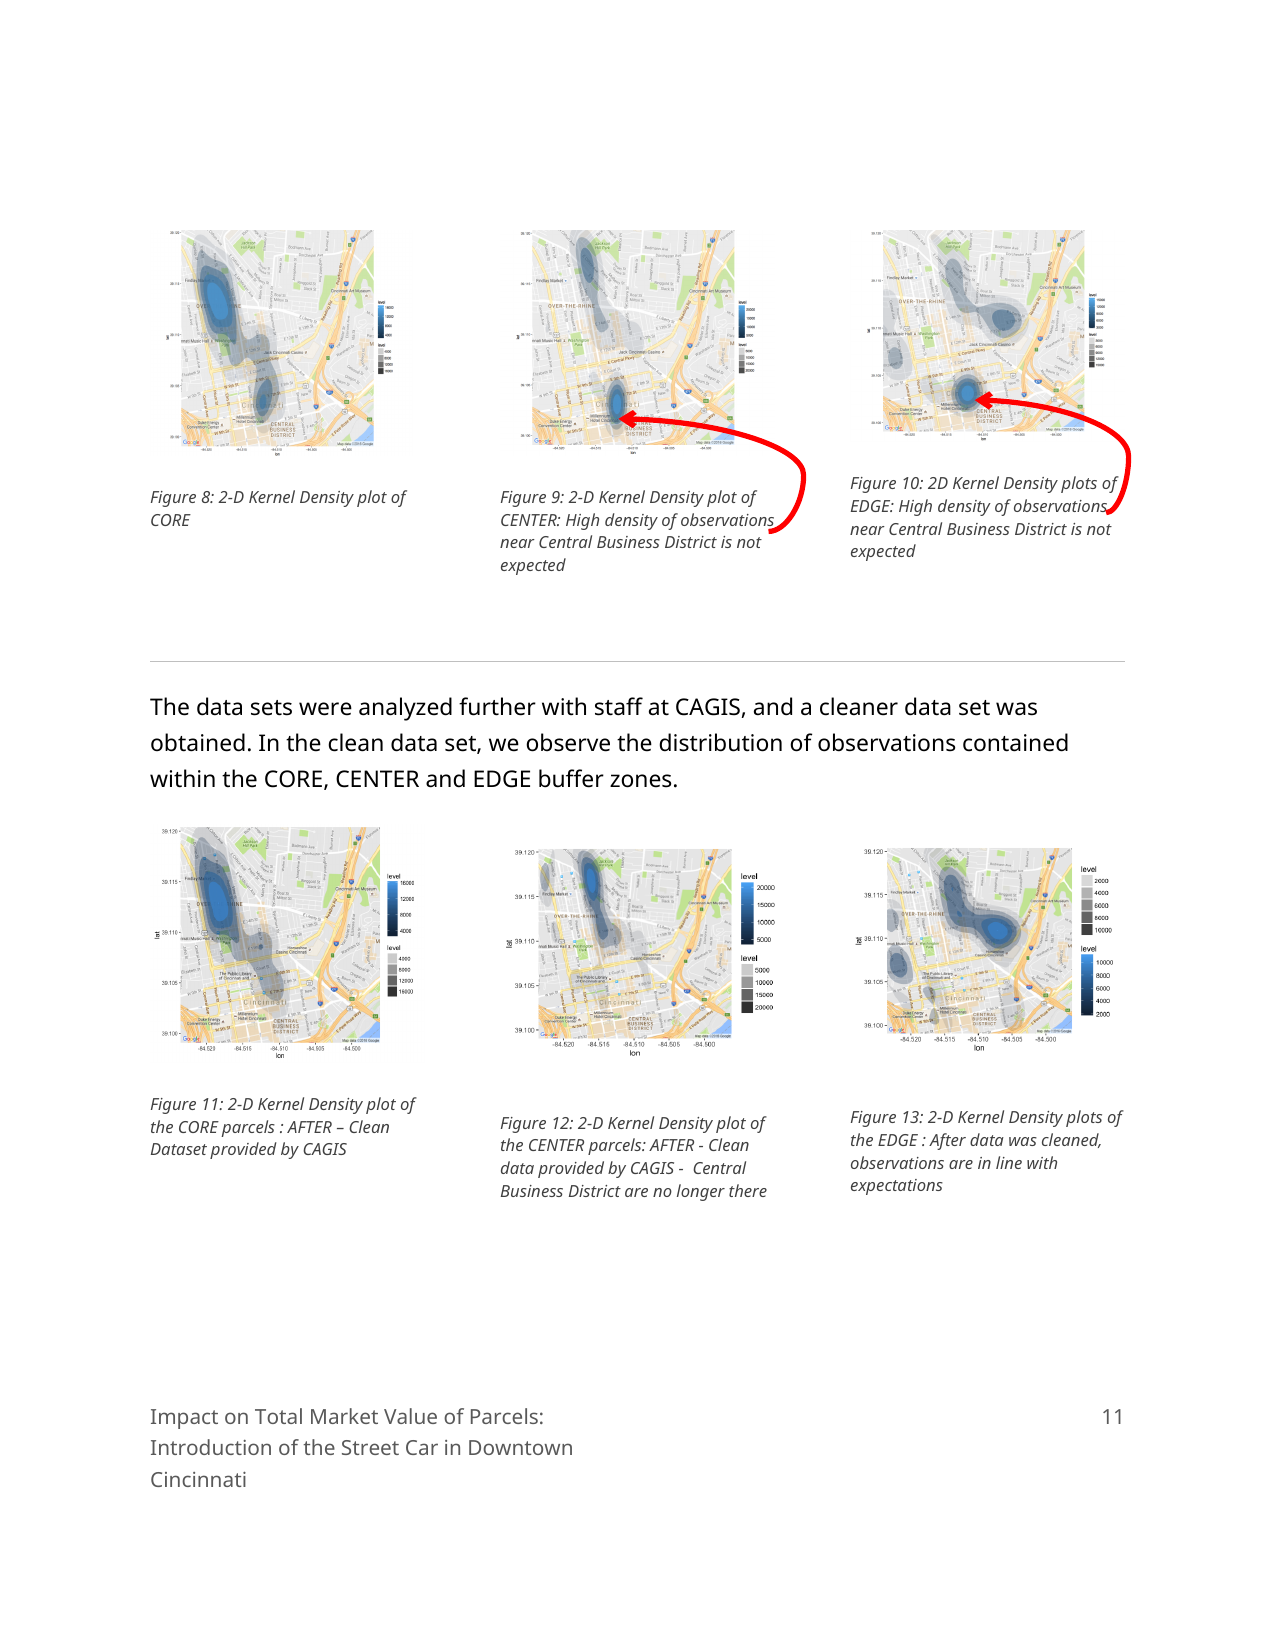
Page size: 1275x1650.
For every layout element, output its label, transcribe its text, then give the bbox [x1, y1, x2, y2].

picture [500, 230, 775, 456]
text Figure 13: 2-D Kernel Density plots of the EDGE : After data was cleaned, observations are in line with expectations [850, 1106, 1125, 1197]
picture [150, 230, 413, 456]
text Figure 8: 2-D Kernel Density plot of CORE [150, 486, 425, 531]
text The data sets were analyzed further with staff at CAGIS, and a cleaner data set was obtained. In the clean data set, we observe the distribution of observations contained within the CORE, CENTER and EDGE buffer zones. [150, 691, 1125, 794]
picture [850, 230, 1125, 442]
picture [150, 824, 425, 1063]
text Figure 12: 2-D Kernel Density plot of the CENTER parcels: AFTER - Clean data provided by CAGIS - Central Business District are no longer there [500, 1111, 775, 1202]
text Figure 11: 2-D Kernel Density plot of the CORE parcels : AFTER – Clean Dataset provided by CAGIS [150, 1092, 425, 1161]
text Figure 10: 2D Kernel Density plots of EDGE: High density of observations near Central Business District is not expected [850, 472, 1125, 563]
text Figure 9: 2-D Kernel Density plot of CENTER: High density of observations near Central Business District is not expected [500, 486, 775, 577]
picture [500, 824, 788, 1082]
picture [850, 824, 1125, 1076]
